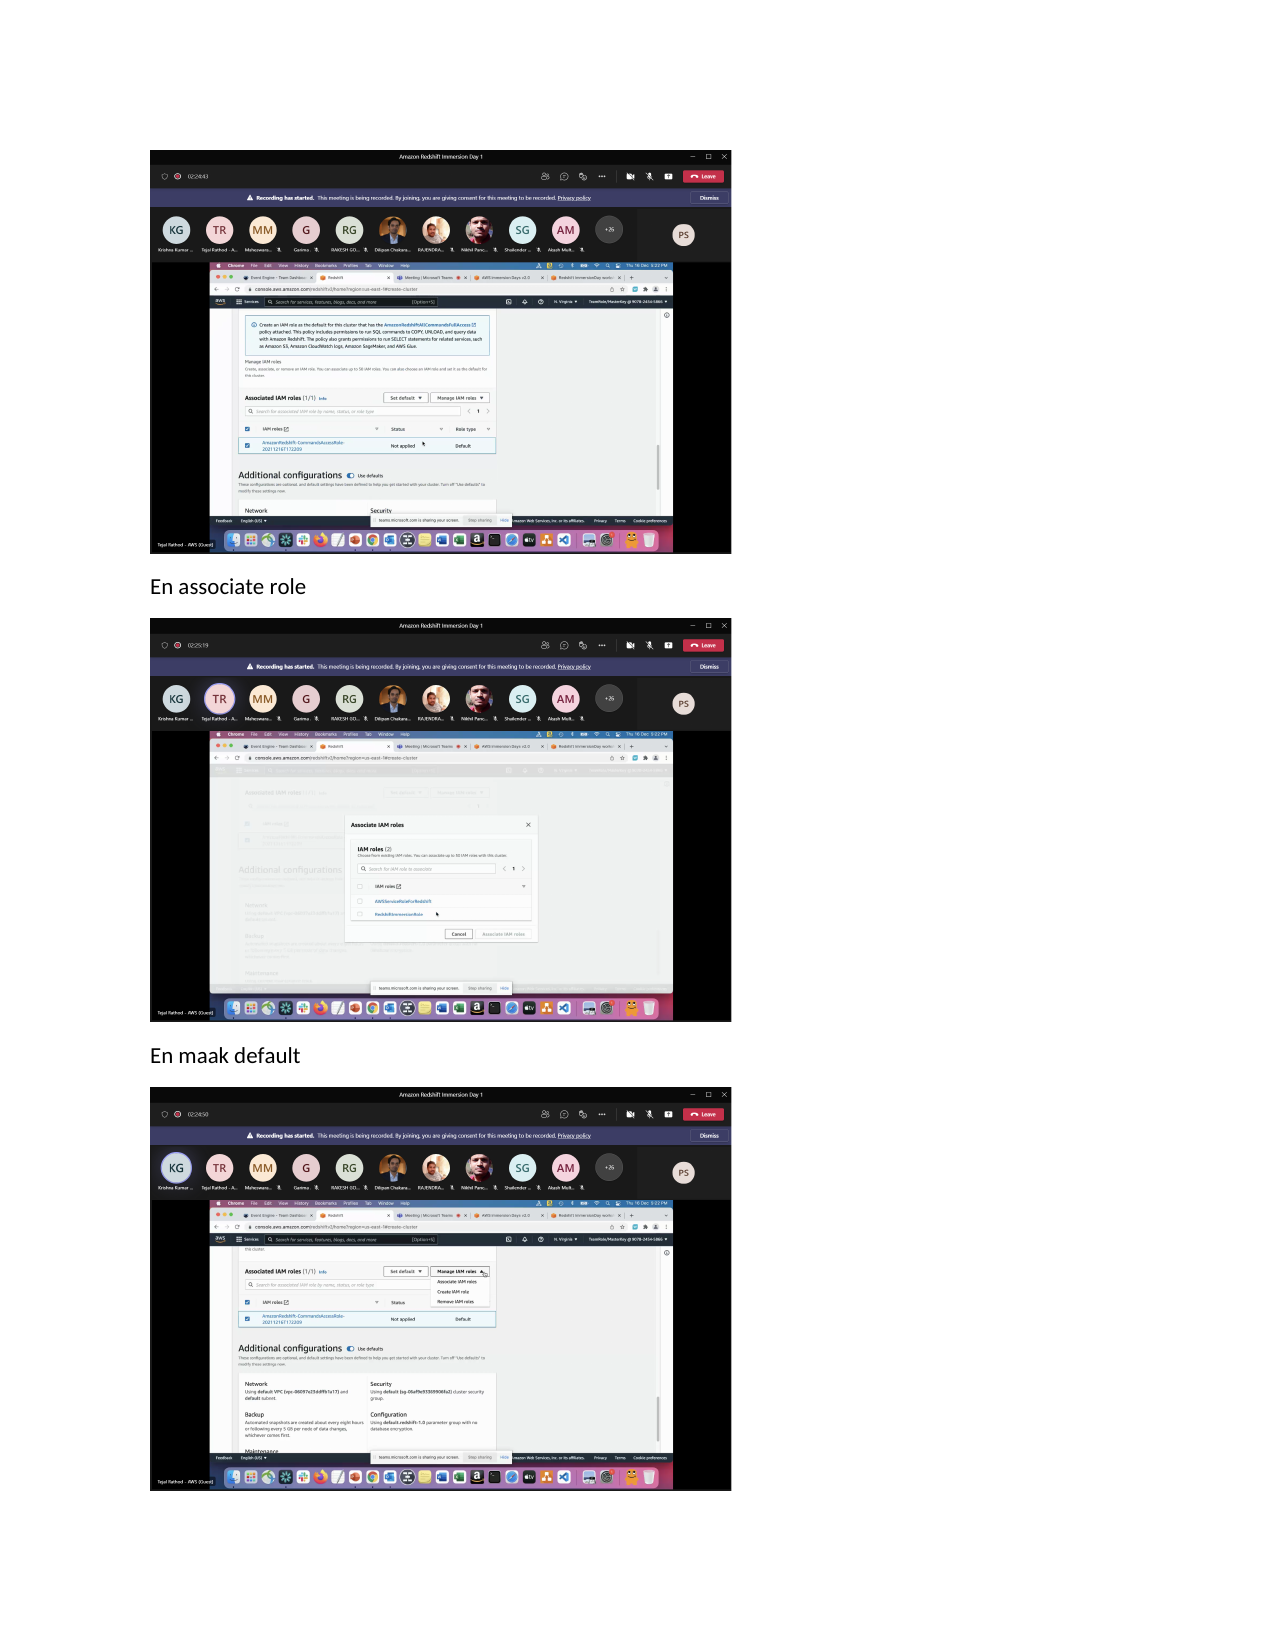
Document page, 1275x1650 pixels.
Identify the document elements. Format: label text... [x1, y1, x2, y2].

picture [150, 1087, 732, 1491]
picture [150, 618, 732, 1022]
text En maak default [150, 1041, 731, 1069]
text En associate role [150, 572, 731, 600]
picture [150, 150, 732, 554]
